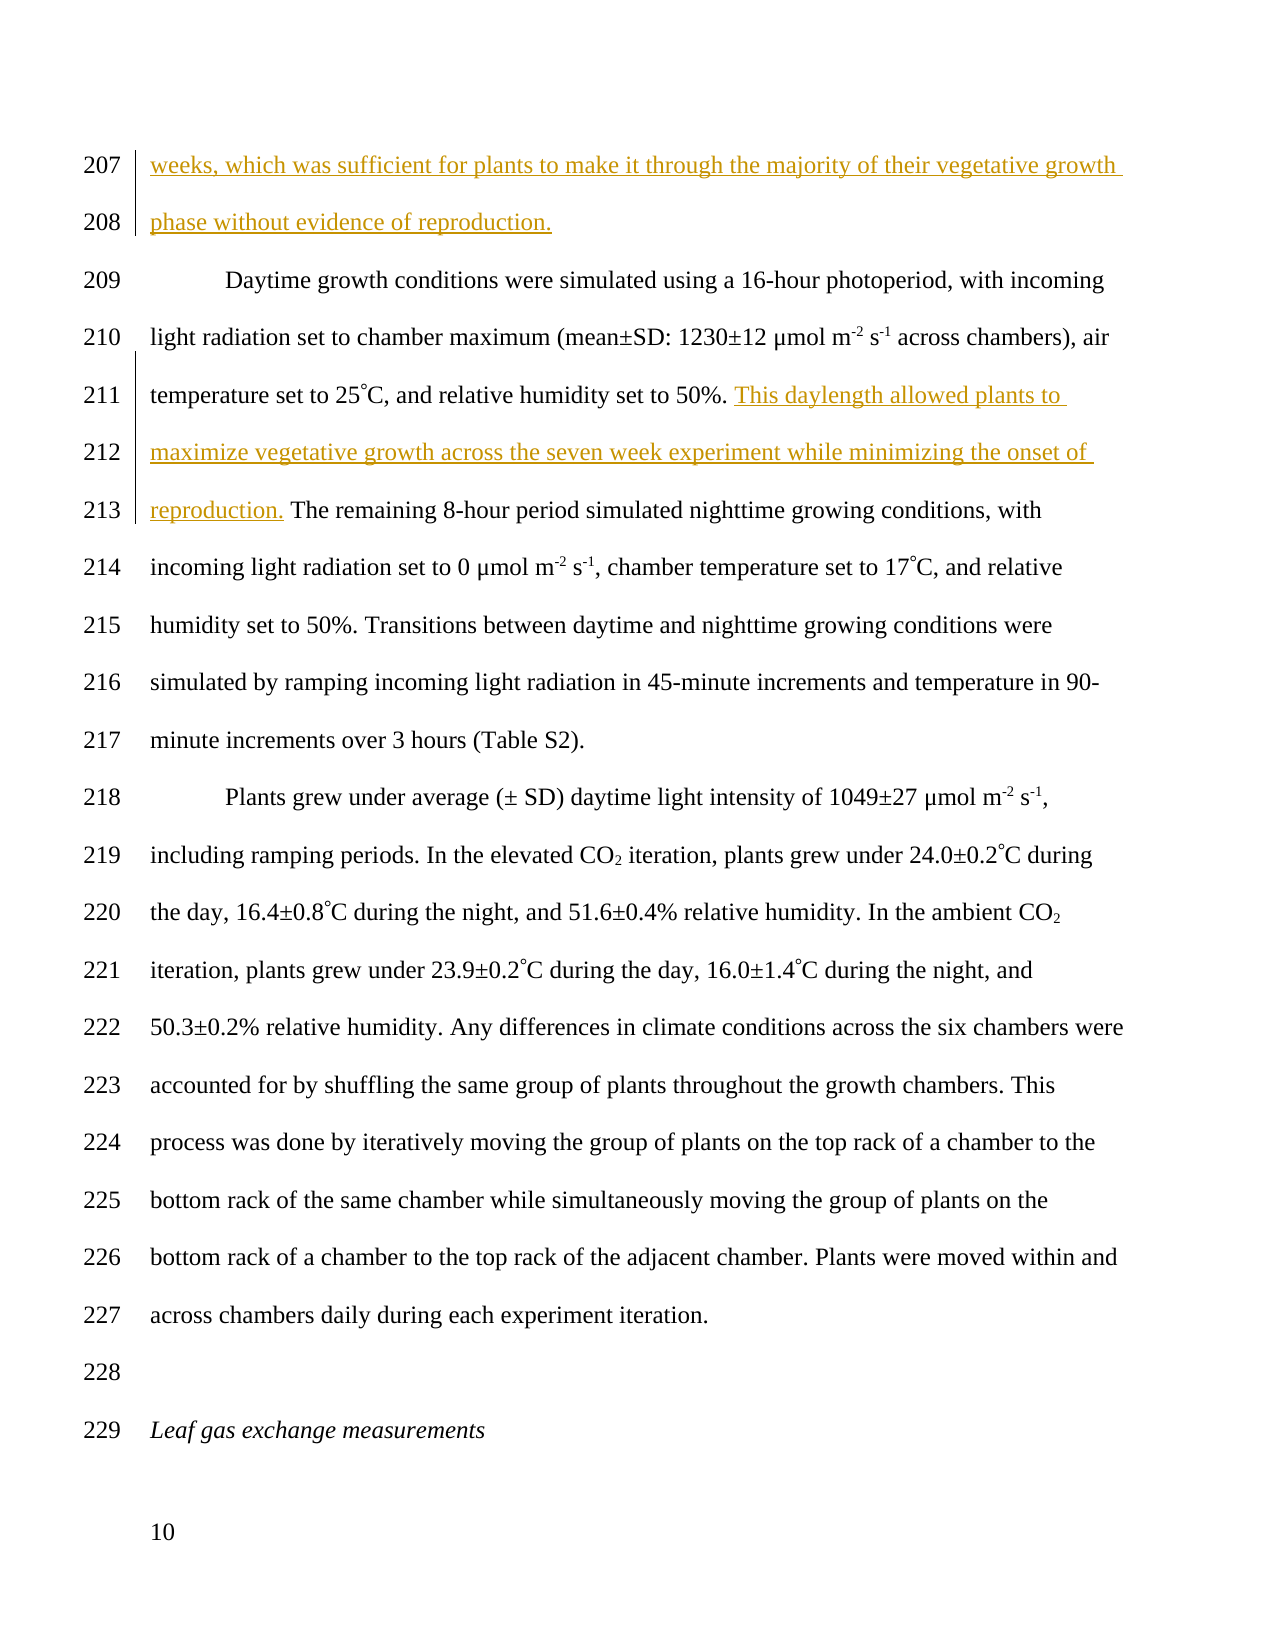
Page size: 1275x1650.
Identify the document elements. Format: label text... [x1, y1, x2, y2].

text Daytime growth conditions were simulated using a 16-hour photoperiod, with incoming light radiation set to chamber maximum (mean±SD: 1230±12 μmol m-2 s-1 across chambers), air temperature set to 25C, and relative humidity set to 50%. The remaining 8-hour period simulated nighttime growing conditions, with incoming light radiation set to 0 μmol m-2 s-1, chamber temperature set to 17C, and relative humidity set to 50%. Transitions between daytime and nighttime growing conditions were simulated by ramping incoming light radiation in 45-minute increments and temperature in 90-minute increments over 3 hours (Table S2). [150, 265, 1125, 754]
text Leaf gas exchange measurements [150, 1415, 1125, 1444]
text Plants grew under average (± SD) daytime light intensity of 1049±27 μmol m-2 s-1, including ramping periods. In the elevated CO2 iteration, plants grew under 24.0±0.2C during the day, 16.4±0.8C during the night, and 51.6±0.4% relative humidity. In the ambient CO2 iteration, plants grew under 23.9±0.2C during the day, 16.0±1.4C during the night, and 50.3±0.2% relative humidity. Any differences in climate conditions across the six chambers were accounted for by shuffling the same group of plants throughout the growth chambers. This process was done by iteratively moving the group of plants on the top rack of a chamber to the bottom rack of the same chamber while simultaneously moving the group of plants on the bottom rack of a chamber to the top rack of the adjacent chamber. Plants were moved within and across chambers daily during each experiment iteration. [150, 782, 1125, 1329]
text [150, 150, 1125, 236]
